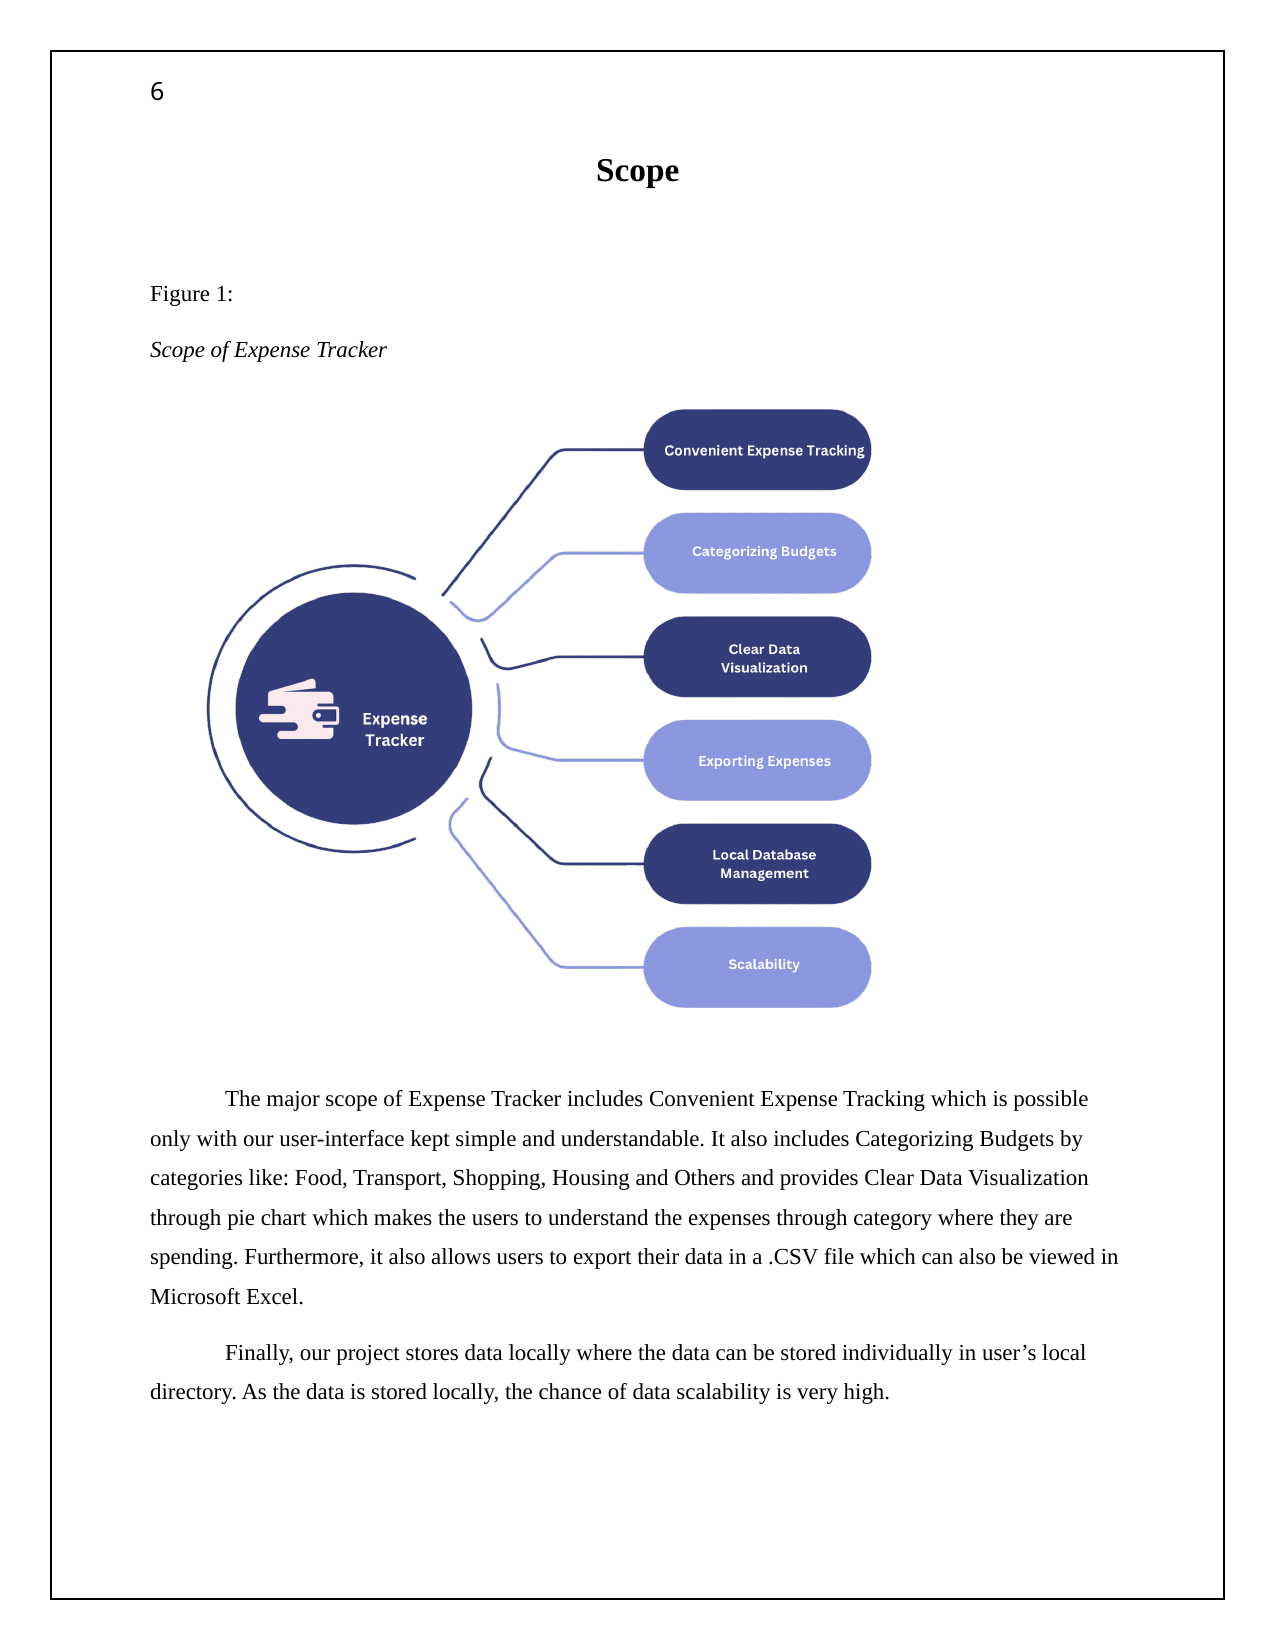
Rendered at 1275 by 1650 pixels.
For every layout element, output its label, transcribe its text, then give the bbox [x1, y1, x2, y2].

text Figure 1: [150, 280, 1125, 307]
text Scope [150, 150, 1125, 188]
text The major scope of Expense Tracker includes Convenient Expense Tracking which is possible only with our user-interface kept simple and understandable. It also includes Categorizing Budgets by categories like: Food, Transport, Shopping, Housing and Others and provides Clear Data Visualization through pie chart which makes the users to understand the expenses through category where they are spending. Furthermore, it also allows users to export their data in a .CSV file which can also be viewed in Microsoft Excel. [150, 1085, 1125, 1309]
text Scope of Expense Tracker [150, 336, 1125, 363]
picture [156, 392, 947, 1052]
text Finally, our project stores data locally where the data can be stored individually in user’s local directory. As the data is stored locally, the chance of data scalability is very high. [150, 1339, 1125, 1405]
